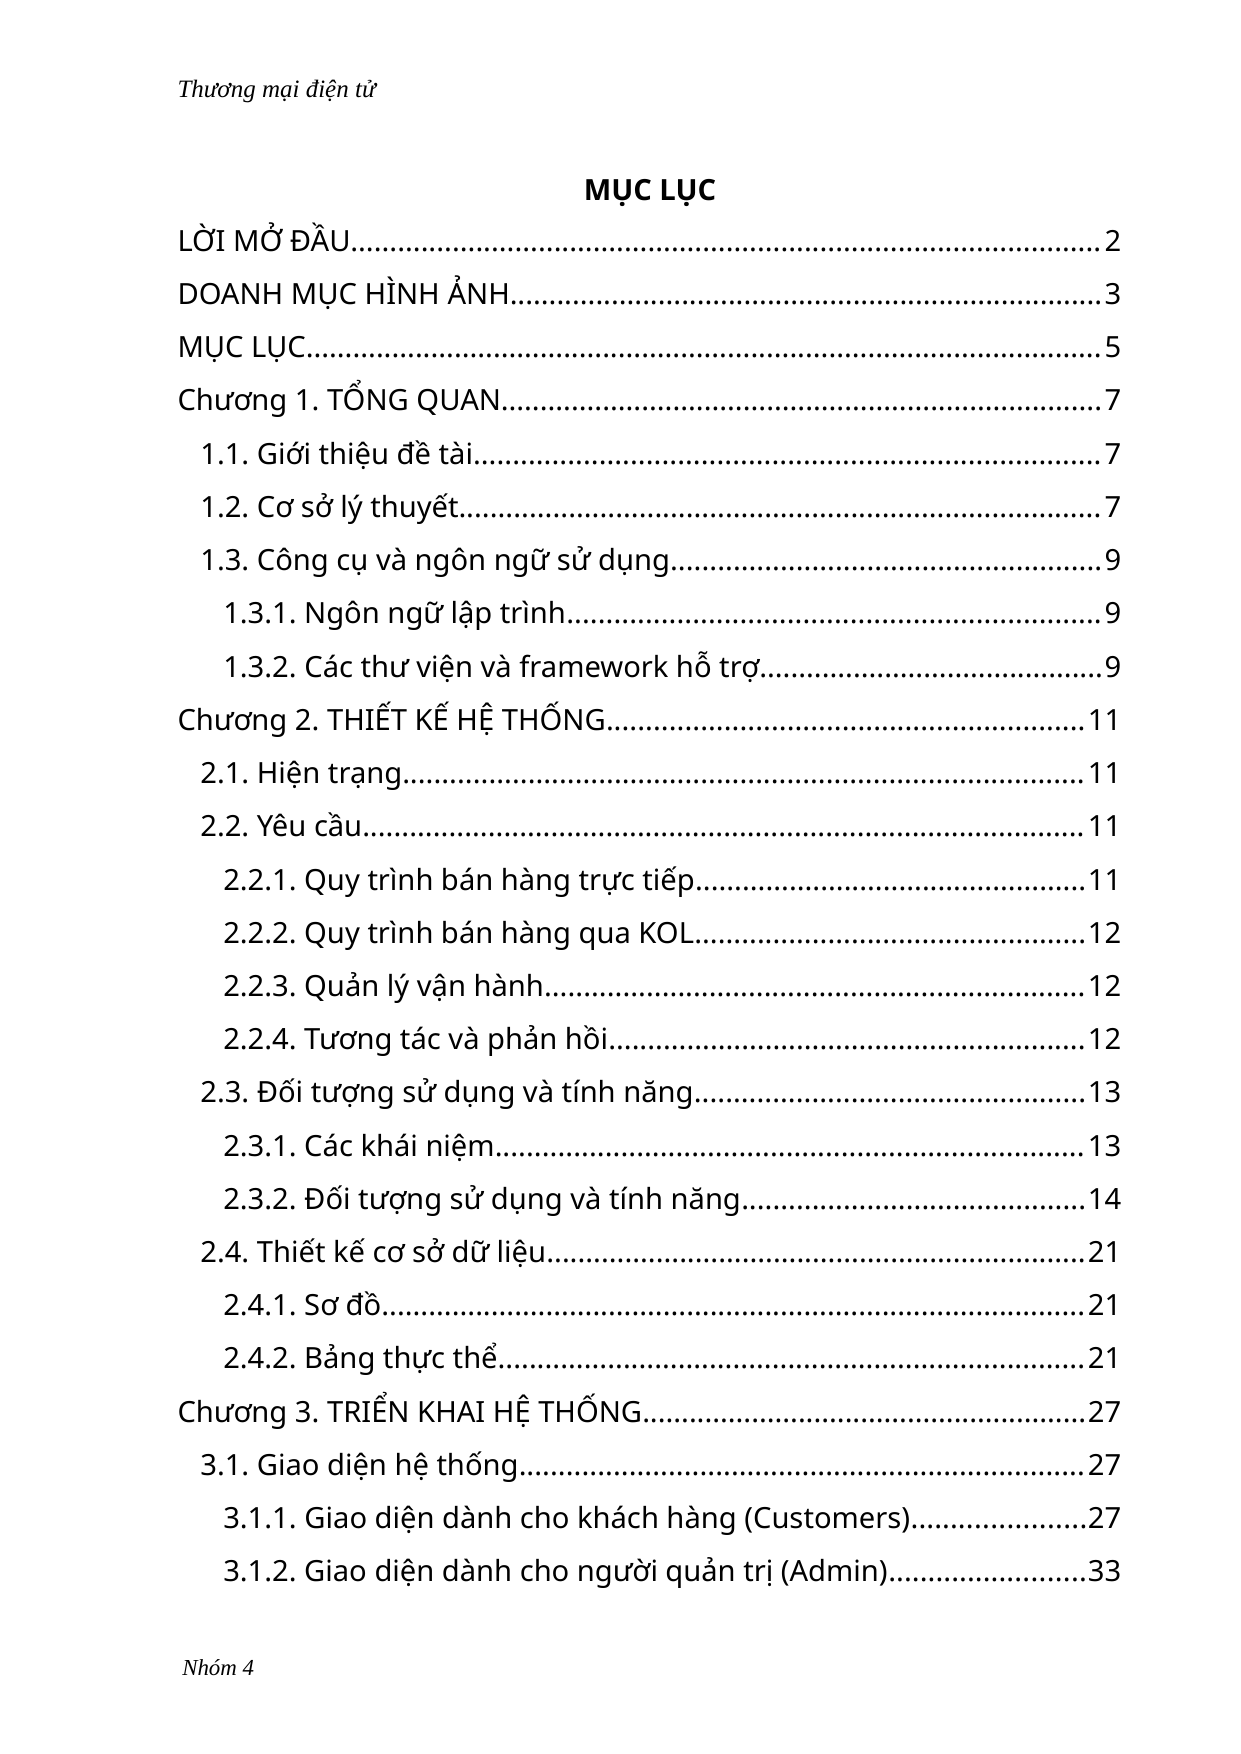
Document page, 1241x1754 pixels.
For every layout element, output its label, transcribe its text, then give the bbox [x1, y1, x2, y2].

text Chương 2. THIẾT KẾ HỆ THỐNG 11 [177, 699, 1122, 739]
text 1.3. Công cụ và ngôn ngữ sử dụng 9 [200, 539, 1122, 579]
subtitle MỤC LỤC [177, 169, 1122, 208]
text 2.2.1. Quy trình bán hàng trực tiếp 11 [223, 859, 1122, 898]
text MỤC LỤC 5 [177, 326, 1122, 366]
text 2.4. Thiết kế cơ sở dữ liệu 21 [200, 1231, 1122, 1271]
text 1.3.2. Các thư viện và framework hỗ trợ 9 [223, 646, 1122, 686]
text 2.2. Yêu cầu 11 [200, 806, 1122, 845]
text 2.2.3. Quản lý vận hành 12 [223, 965, 1122, 1005]
text 1.1. Giới thiệu đề tài 7 [200, 433, 1122, 473]
text 1.2. Cơ sở lý thuyết 7 [200, 486, 1122, 526]
text 2.2.2. Quy trình bán hàng qua KOL 12 [223, 912, 1122, 952]
text 2.4.2. Bảng thực thể 21 [223, 1338, 1122, 1377]
text LỜI MỞ ĐẦU 2 [177, 220, 1122, 260]
text 1.3.1. Ngôn ngữ lập trình 9 [223, 593, 1122, 632]
text 2.1. Hiện trạng 11 [200, 752, 1122, 792]
text 2.4.1. Sơ đồ 21 [223, 1284, 1122, 1324]
text 3.1.1. Giao diện dành cho khách hàng (Customers) 27 [223, 1497, 1122, 1537]
text 2.3.1. Các khái niệm 13 [223, 1125, 1122, 1164]
text 2.3.2. Đối tượng sử dụng và tính năng 14 [223, 1178, 1122, 1218]
text 3.1. Giao diện hệ thống 27 [200, 1444, 1122, 1484]
text Chương 1. TỔNG QUAN 7 [177, 380, 1122, 419]
text Chương 3. TRIỂN KHAI HỆ THỐNG 27 [177, 1391, 1122, 1431]
text 2.2.4. Tương tác và phản hồi 12 [223, 1018, 1122, 1058]
text 3.1.2. Giao diện dành cho người quản trị (Admin) 33 [223, 1551, 1122, 1590]
text 2.3. Đối tượng sử dụng và tính năng 13 [200, 1072, 1122, 1111]
text DOANH MỤC HÌNH ẢNH 3 [177, 273, 1122, 313]
